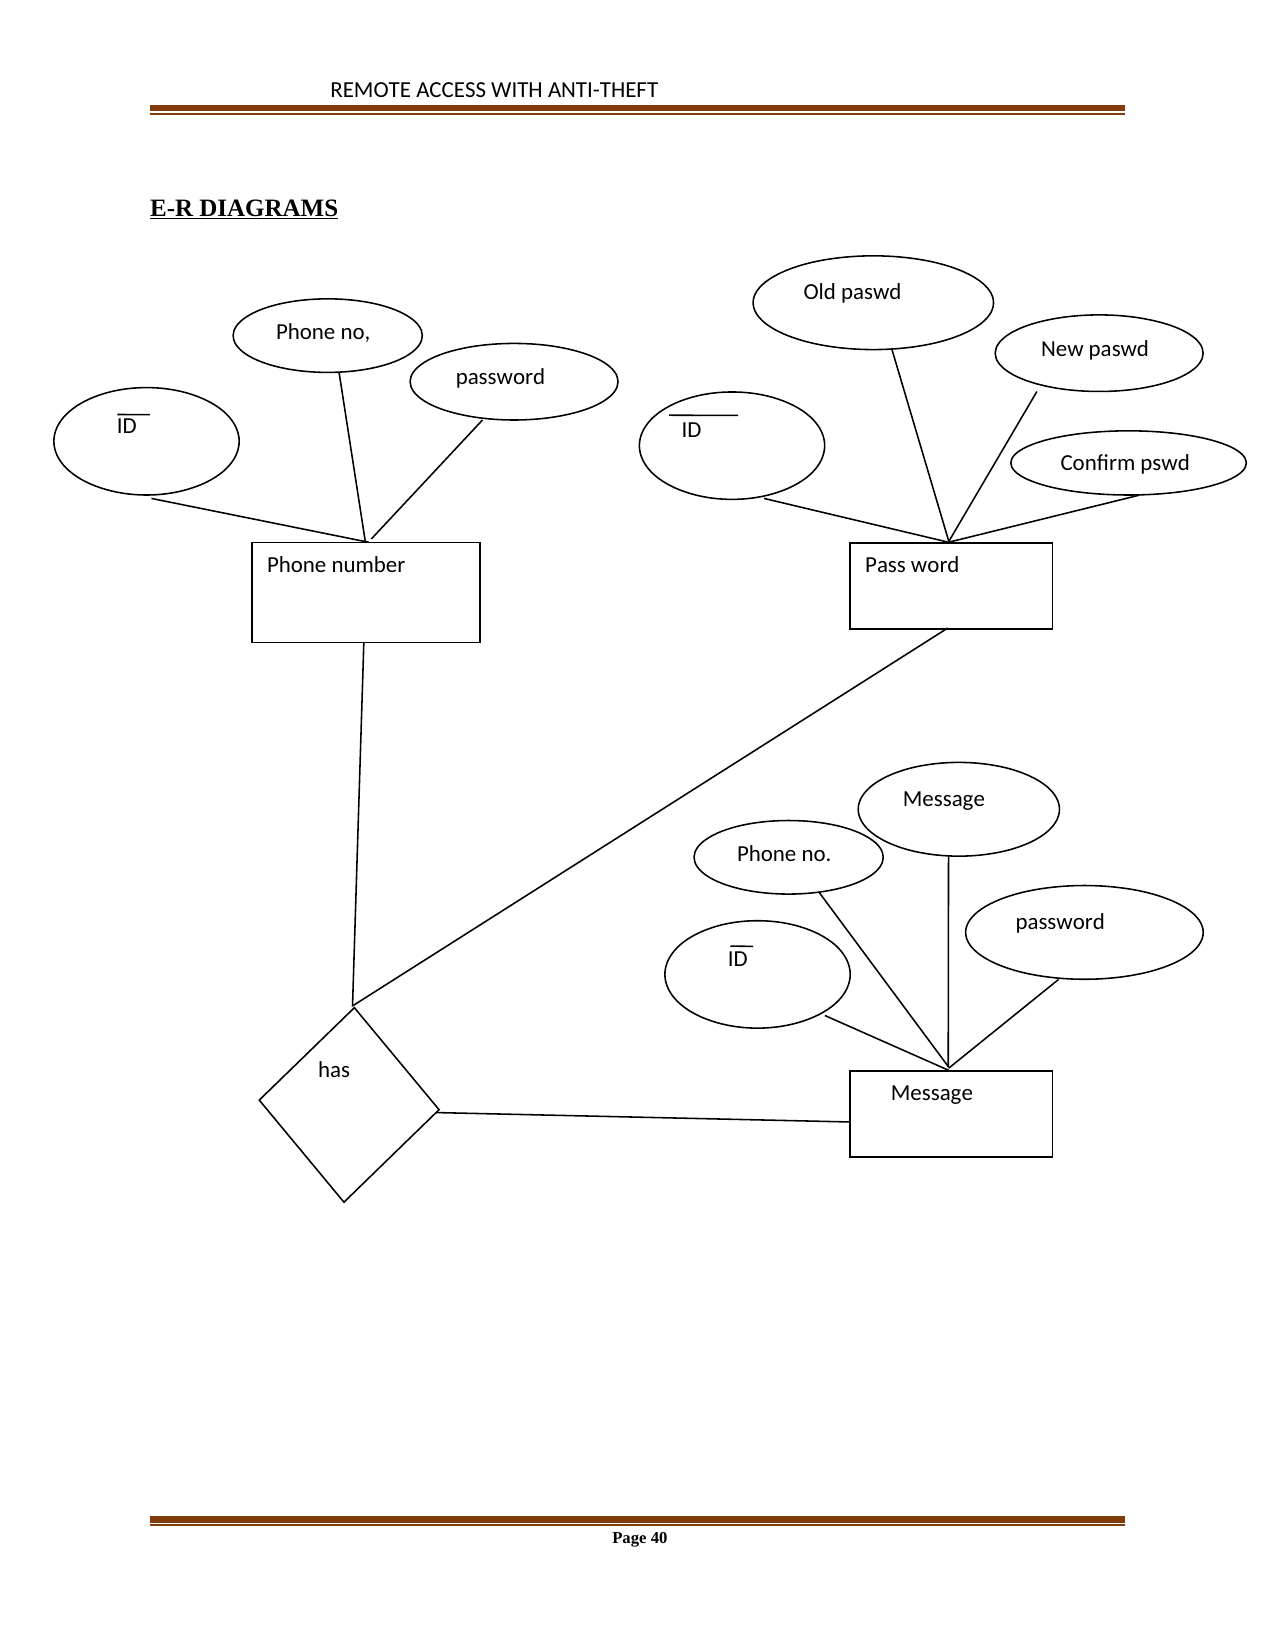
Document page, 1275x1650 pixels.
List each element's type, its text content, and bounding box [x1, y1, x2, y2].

text E-R DIAGRAMS [150, 193, 1125, 222]
